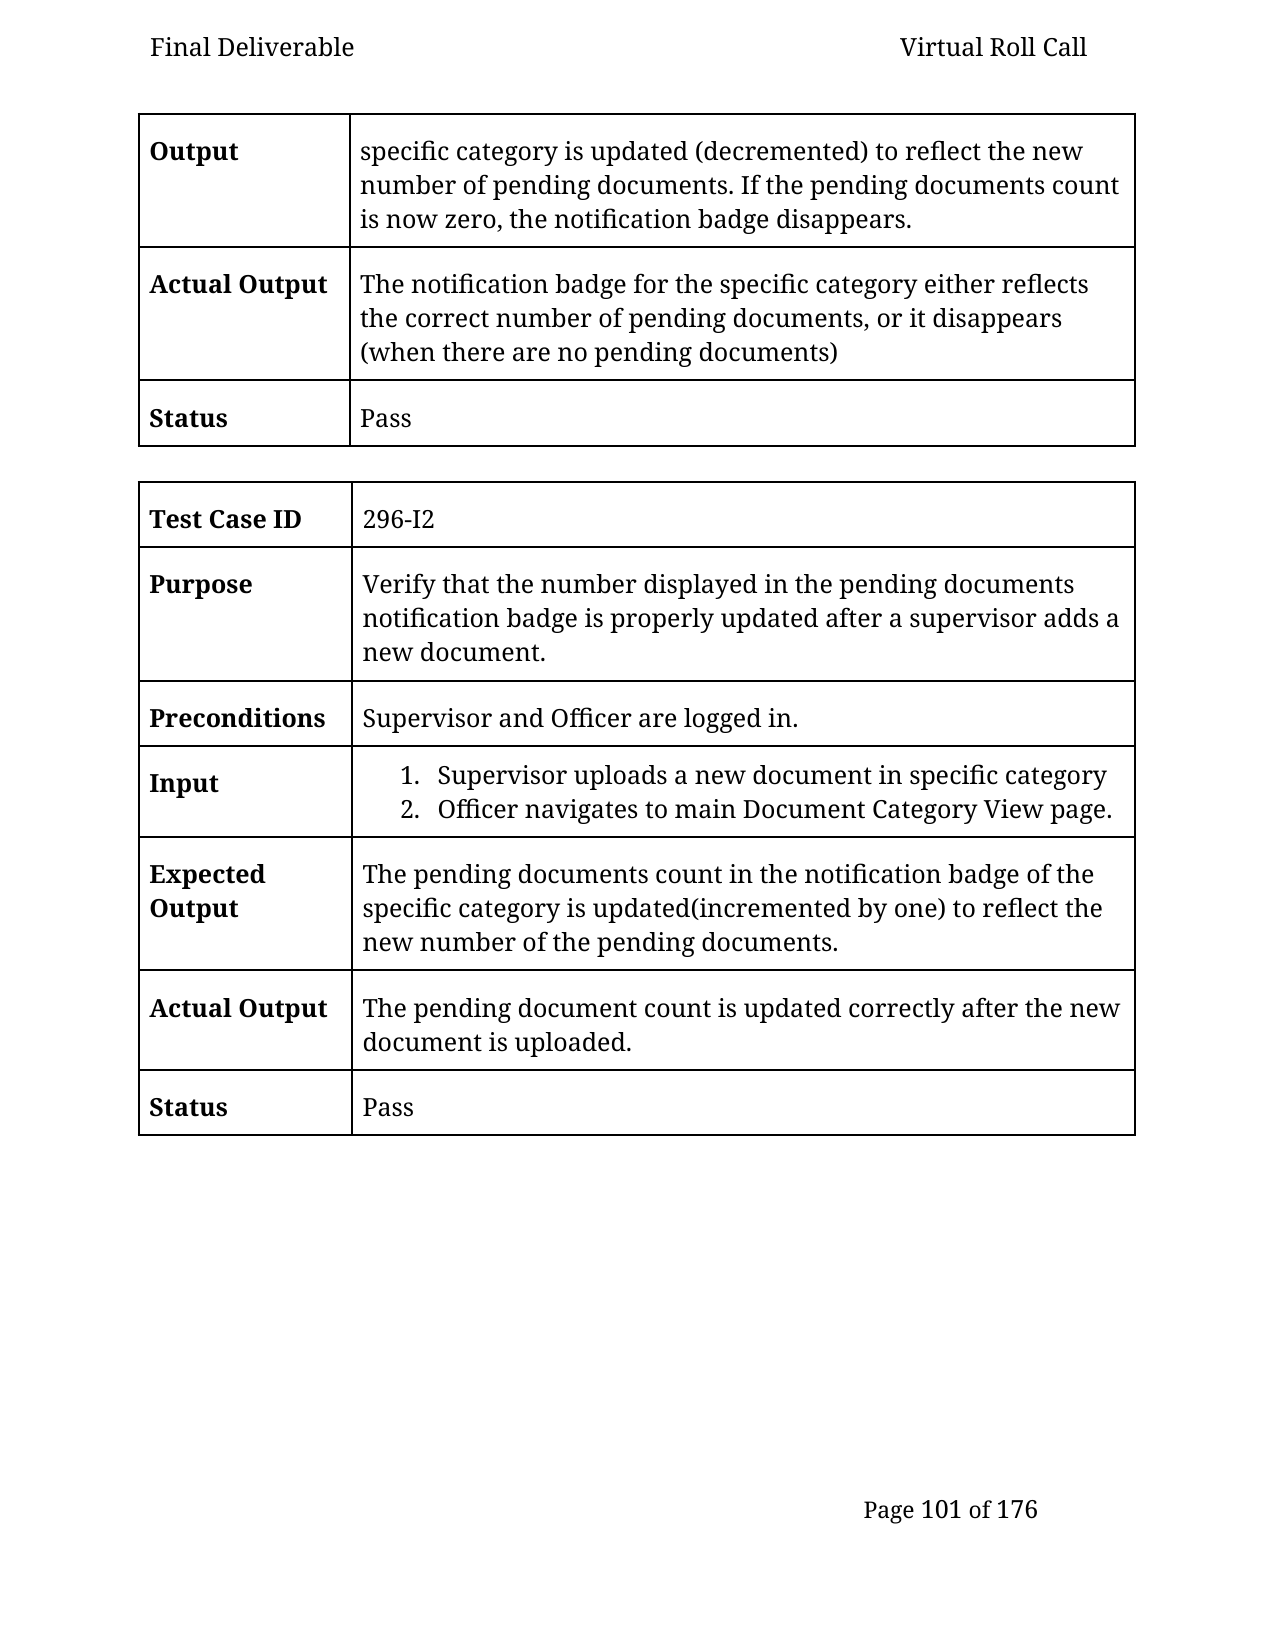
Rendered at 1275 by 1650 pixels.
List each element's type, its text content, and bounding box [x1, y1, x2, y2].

table_cell Input [140, 747, 351, 836]
table_cell Actual Output [140, 248, 349, 379]
table_cell The notification badge for the specific category either reflects the correct number of pending documents, or it disappears (when there are no pending documents) [351, 248, 1134, 379]
table_cell Pass [351, 381, 1134, 445]
table_cell Verify that the number displayed in the pending documents notification badge is properly updated after a supervisor adds a new document. [353, 548, 1134, 679]
table_header Test Case ID [140, 483, 351, 546]
table_cell Expected Output [140, 838, 351, 969]
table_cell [351, 115, 1134, 246]
table_header 296-I2 [353, 483, 1134, 546]
table_cell The pending documents count in the notification badge of the specific category is updated(incremented by one) to reflect the new number of the pending documents. [353, 838, 1134, 969]
table_cell Supervisor and Officer are logged in. [353, 682, 1134, 745]
table_cell Purpose [140, 548, 351, 679]
table_cell Supervisor uploads a new document in specific category Officer navigates to main Document Category View page. [353, 747, 1134, 836]
table_cell Actual Output [140, 971, 351, 1069]
table_cell Expected Output [140, 115, 349, 246]
table_cell Status [140, 1071, 351, 1134]
table_cell Pass [353, 1071, 1134, 1134]
table_cell Preconditions [140, 682, 351, 745]
table_cell Status [140, 381, 349, 445]
table_cell The pending document count is updated correctly after the new document is uploaded. [353, 971, 1134, 1069]
